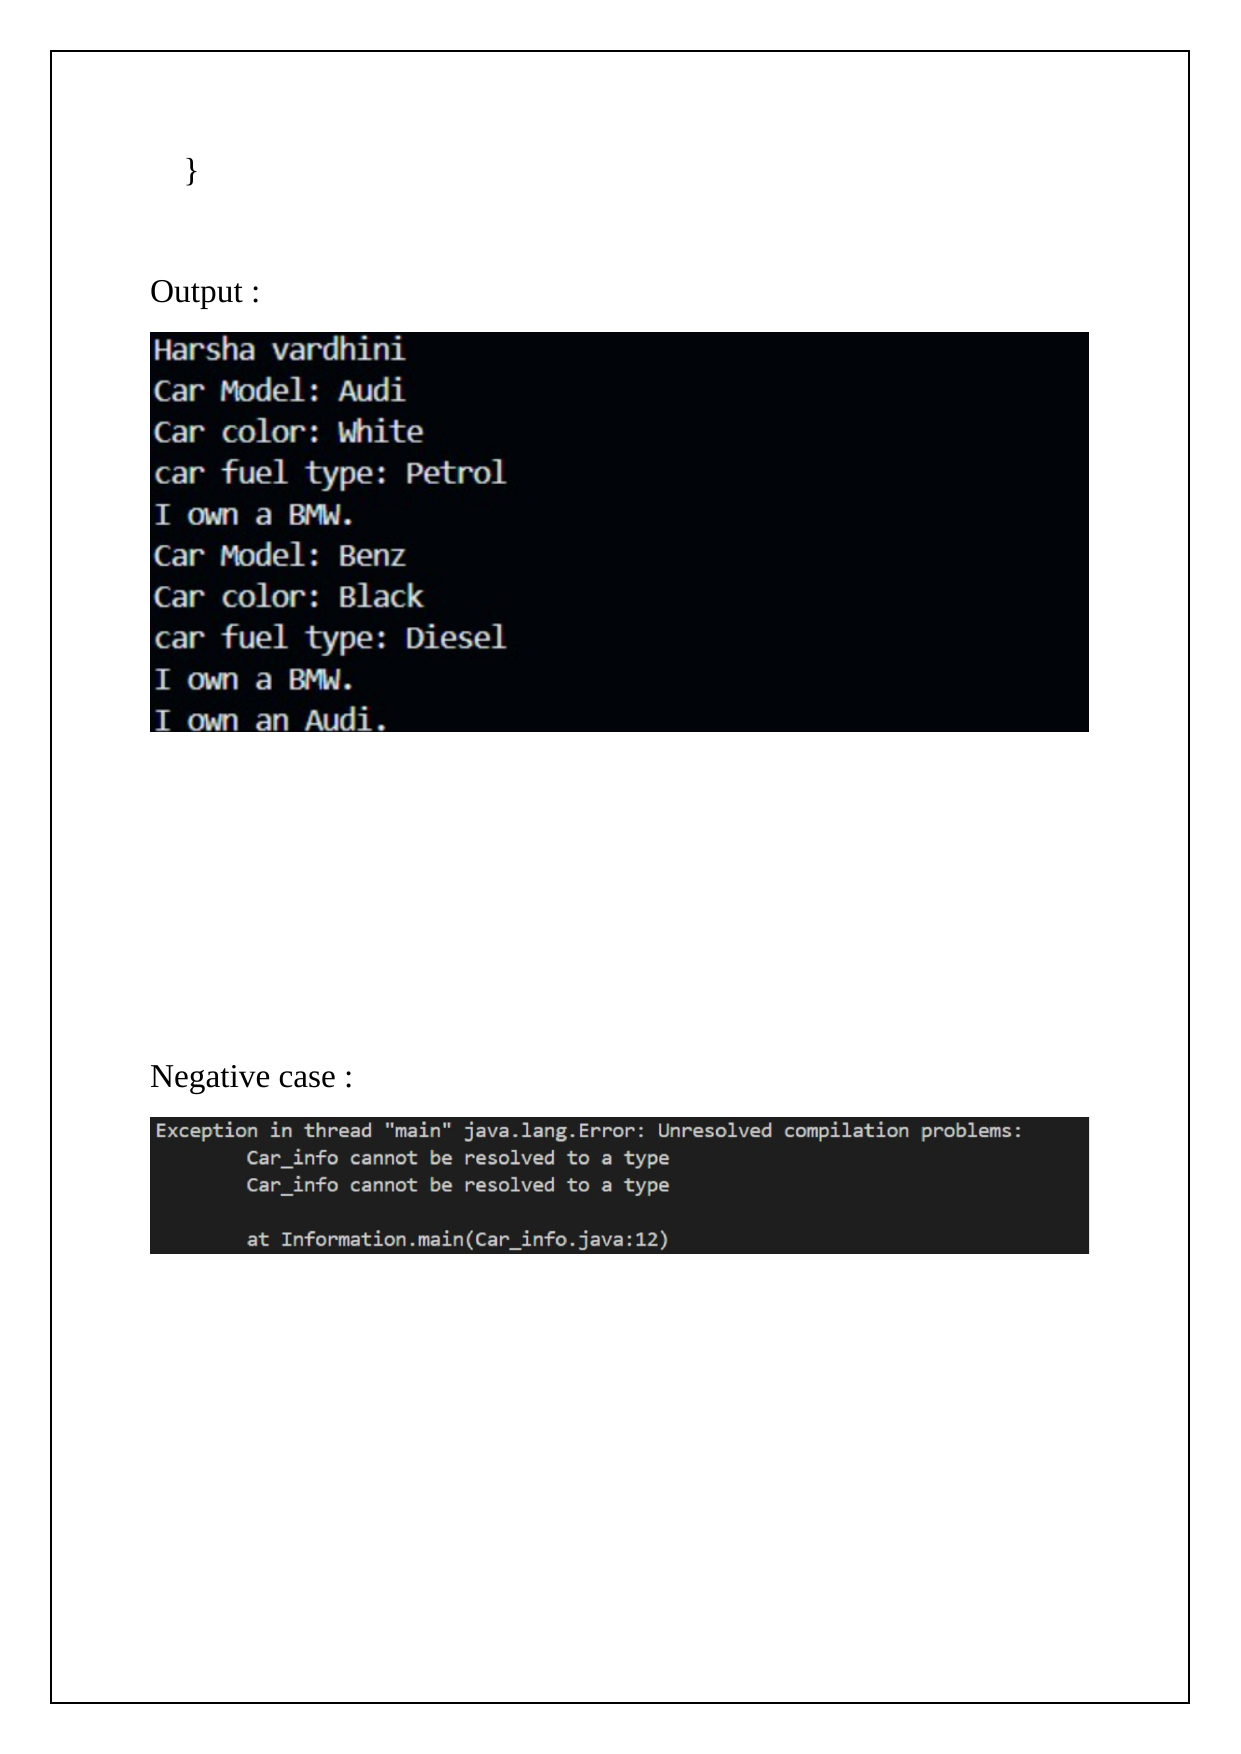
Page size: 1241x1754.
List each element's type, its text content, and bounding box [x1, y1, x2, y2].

text } [150, 150, 1090, 188]
picture [150, 1117, 1090, 1254]
picture [150, 332, 1089, 732]
text Output : [150, 271, 1090, 310]
text Negative case : [150, 1056, 1090, 1094]
